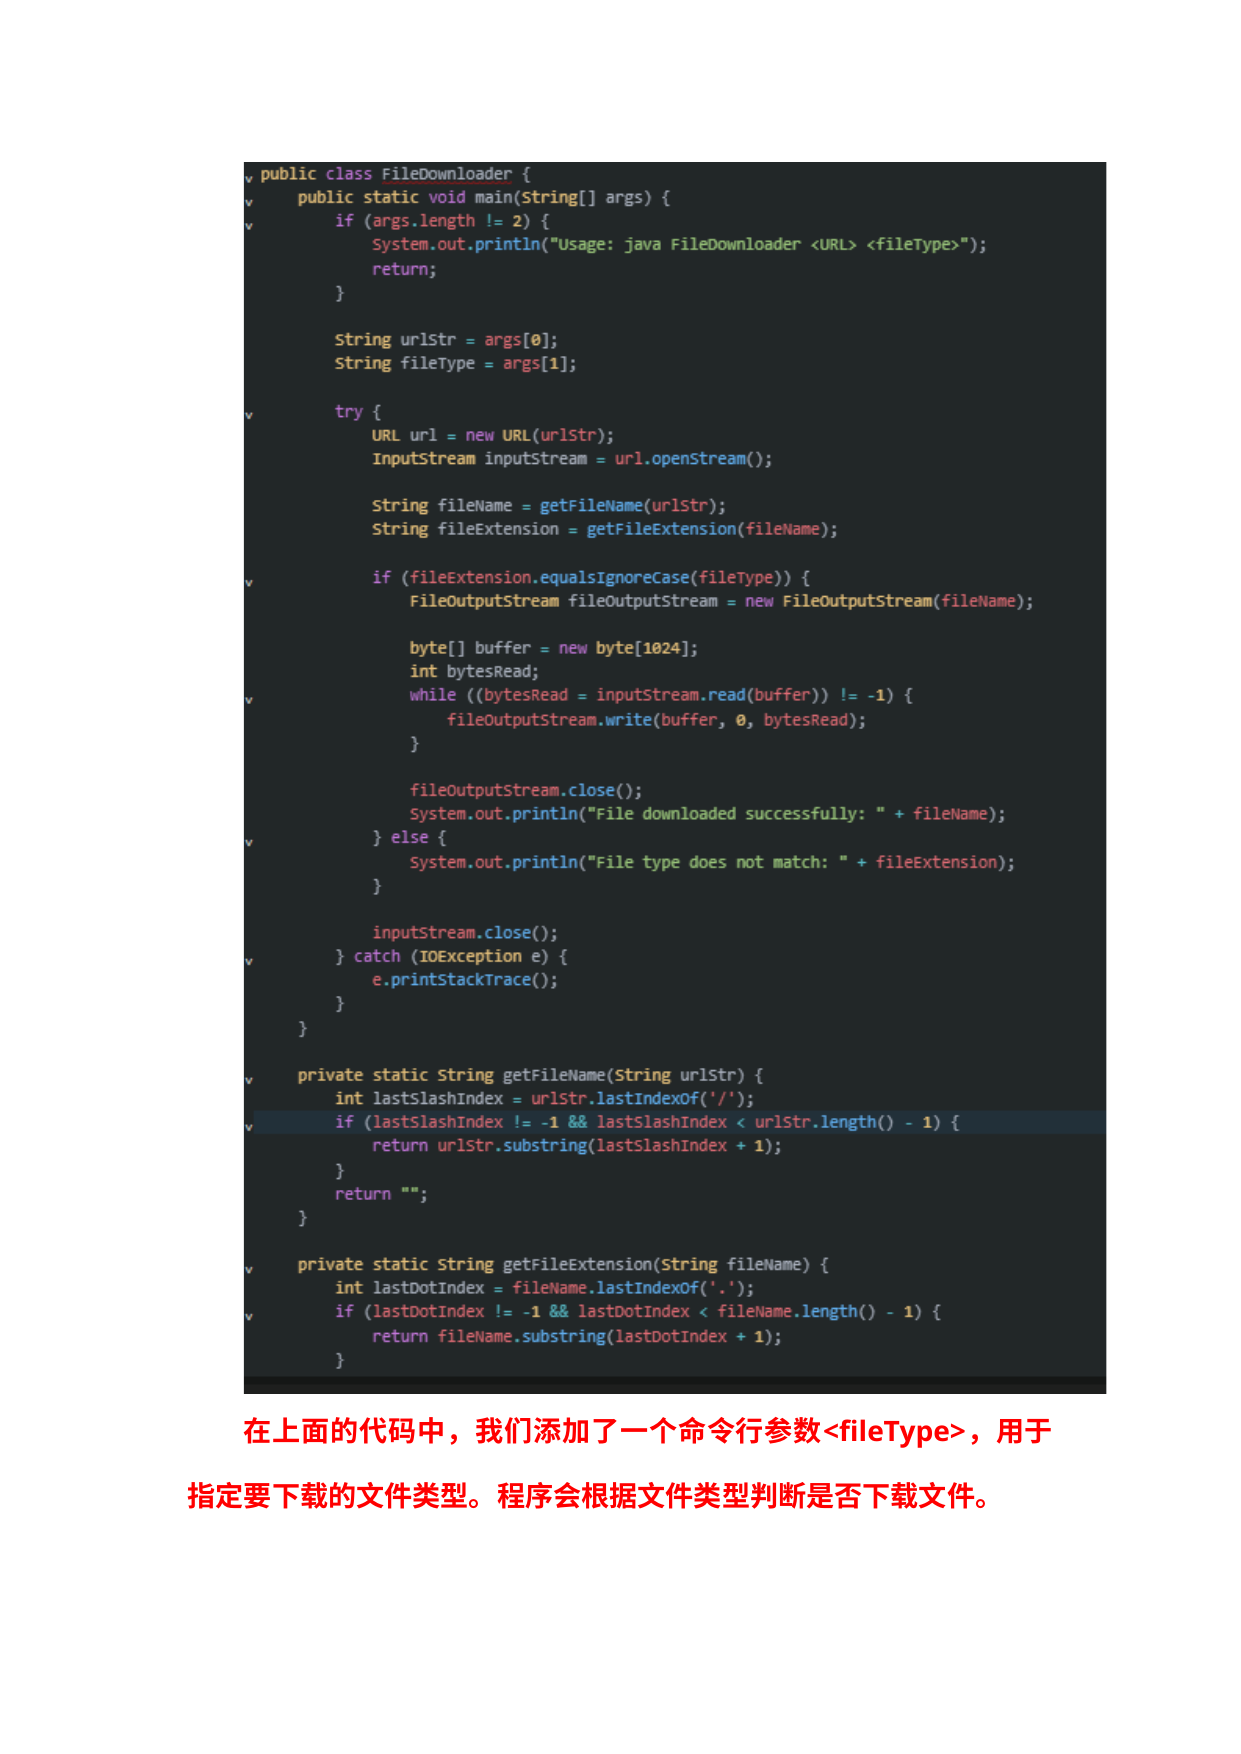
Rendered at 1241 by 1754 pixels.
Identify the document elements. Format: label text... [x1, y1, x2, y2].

text 在上面的代码中，我们添加了一个命令行参数<fileType>，用于指定要下载的文件类型。程序会根据文件类型判断是否下载文件。 [187, 1397, 1053, 1527]
picture [243, 162, 1107, 1394]
